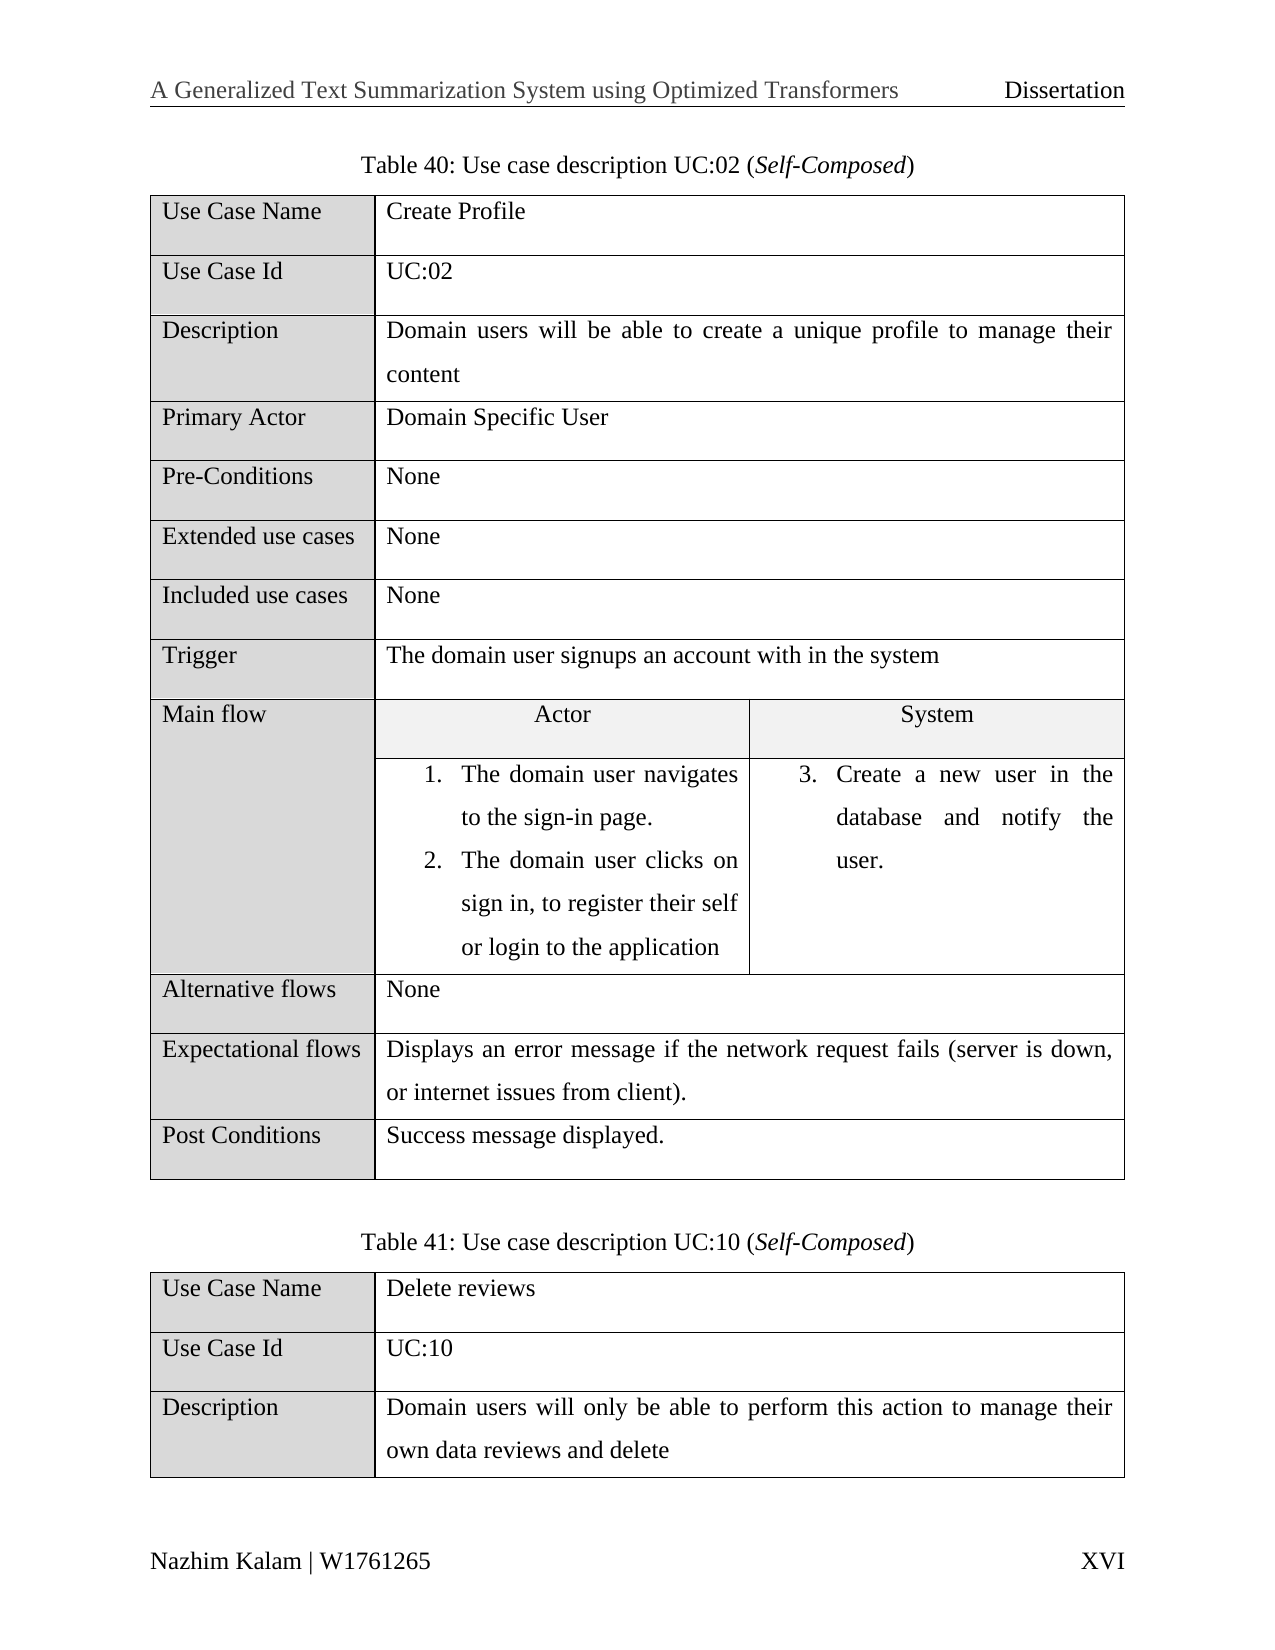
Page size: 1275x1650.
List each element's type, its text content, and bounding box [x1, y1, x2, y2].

table_cell Use Case Id [151, 1333, 374, 1391]
table_cell Actor [376, 700, 749, 758]
table_cell None [376, 461, 1124, 520]
table_cell UC:02 [376, 256, 1124, 314]
table_cell UC:10 [376, 1333, 1124, 1391]
table_cell None [376, 975, 1124, 1033]
table_cell The domain user signups an account with in the system [376, 640, 1124, 698]
table_header Use Case Name [151, 1273, 374, 1332]
table_cell Post Conditions [151, 1120, 374, 1179]
table_cell Success message displayed. [376, 1120, 1124, 1179]
table_header Delete reviews [376, 1273, 1124, 1332]
table_header Create Profile [376, 196, 1124, 255]
table_header Use Case Name [151, 196, 374, 255]
table_cell Pre-Conditions [151, 461, 374, 520]
table_cell None [376, 521, 1124, 579]
table_cell Domain Specific User [376, 402, 1124, 460]
table_cell Use Case Id [151, 256, 374, 314]
table_cell Included use cases [151, 580, 374, 639]
table_cell Description [151, 316, 374, 401]
table_cell Create a new user in the database and notify the user. [750, 759, 1124, 973]
table_cell Trigger [151, 640, 374, 698]
table_cell Displays an error message if the network request fails (server is down, or internet issues from client). [376, 1034, 1124, 1119]
table_cell Domain users will only be able to perform this action to manage their own data reviews and delete [376, 1392, 1124, 1477]
table_cell Primary Actor [151, 402, 374, 460]
table_cell Extended use cases [151, 521, 374, 579]
table_cell Alternative flows [151, 975, 374, 1033]
table_cell Expectational flows [151, 1034, 374, 1119]
table_cell Main flow [151, 700, 374, 973]
table_cell None [376, 580, 1124, 639]
table_cell The domain user navigates to the sign-in page. The domain user clicks on sign in, to register their self or login to the application [376, 759, 749, 973]
table_cell Description [151, 1392, 374, 1477]
table_cell Domain users will be able to create a unique profile to manage their content [376, 316, 1124, 401]
table_cell System [750, 700, 1124, 758]
